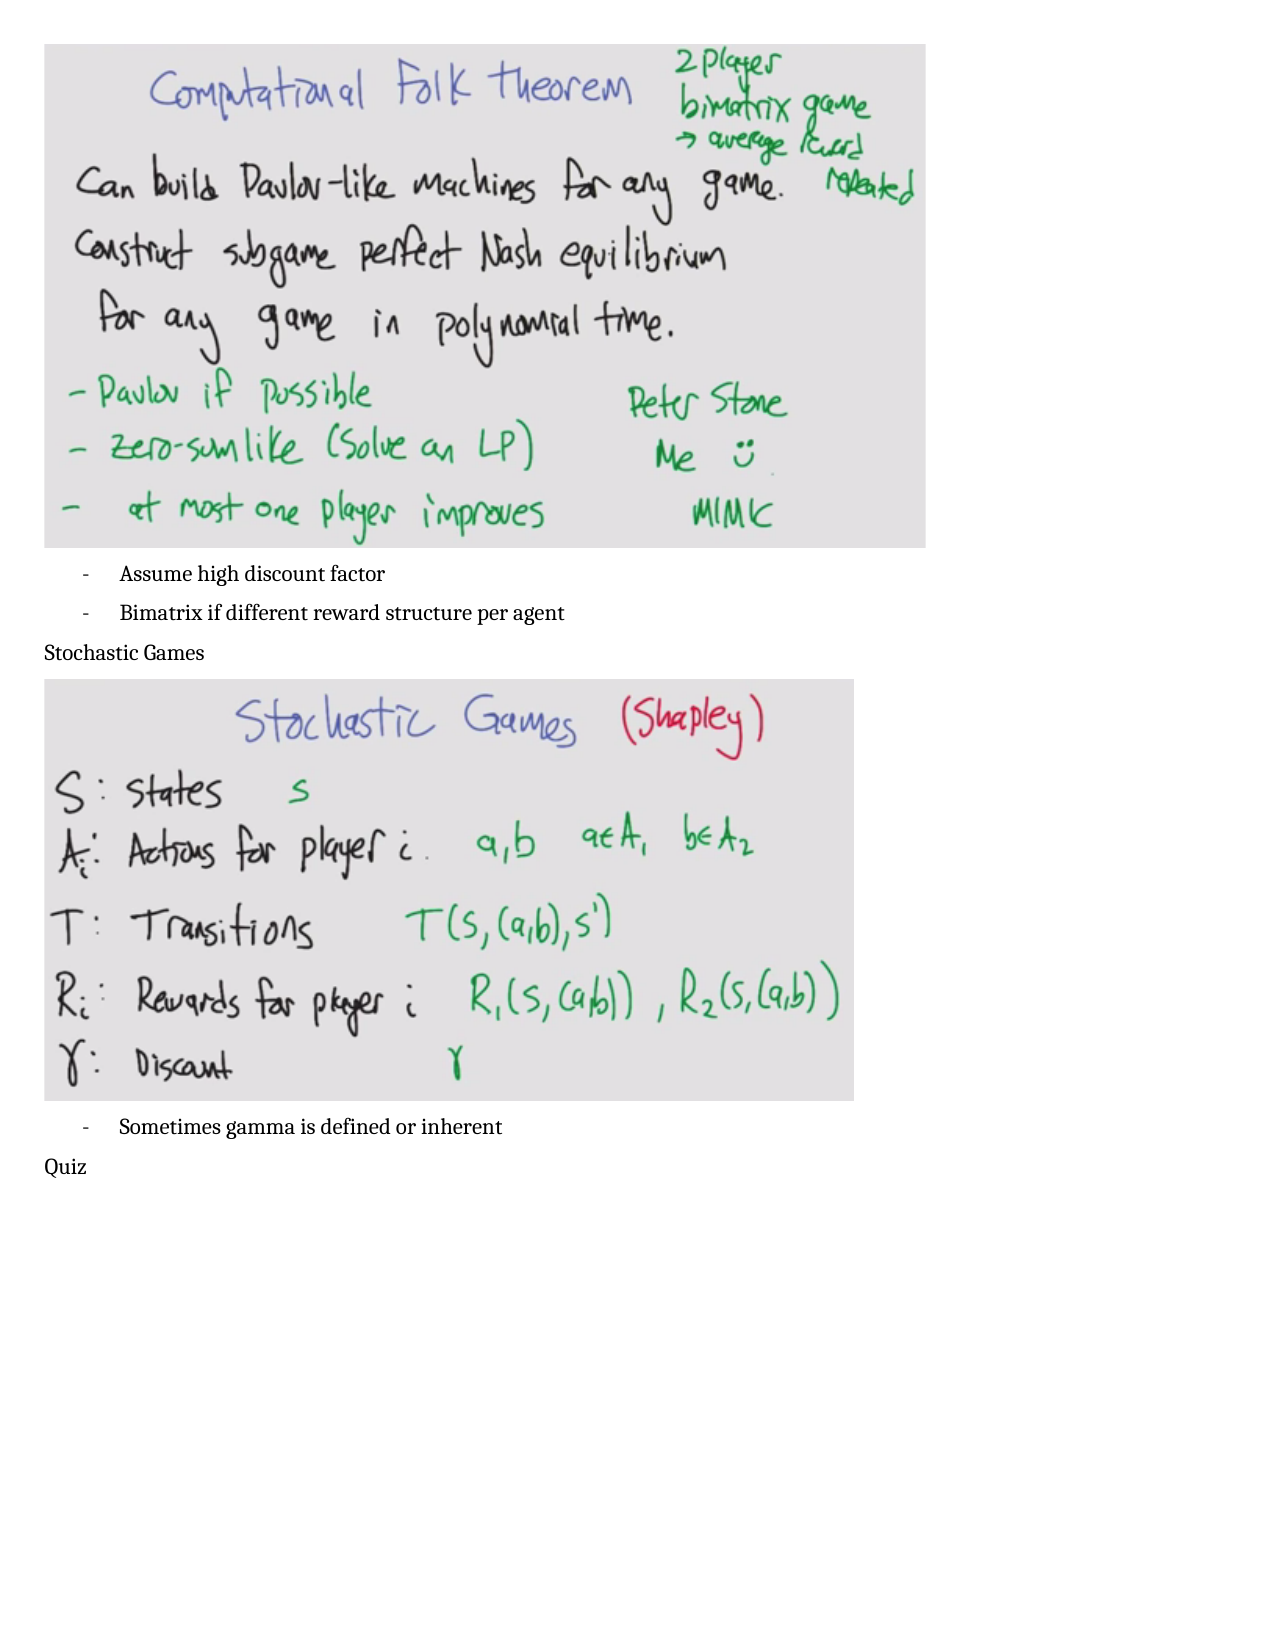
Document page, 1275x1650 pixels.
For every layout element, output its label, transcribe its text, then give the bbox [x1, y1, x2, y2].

text Stochastic Games [44, 639, 1240, 666]
picture [44, 679, 854, 1101]
list Sometimes gamma is defined or inherent [82, 1114, 1240, 1140]
text Quiz [44, 1153, 1240, 1180]
picture [44, 44, 926, 548]
list Assume high discount factor [82, 561, 1240, 587]
list Bimatrix if different reward structure per agent [82, 600, 1240, 626]
